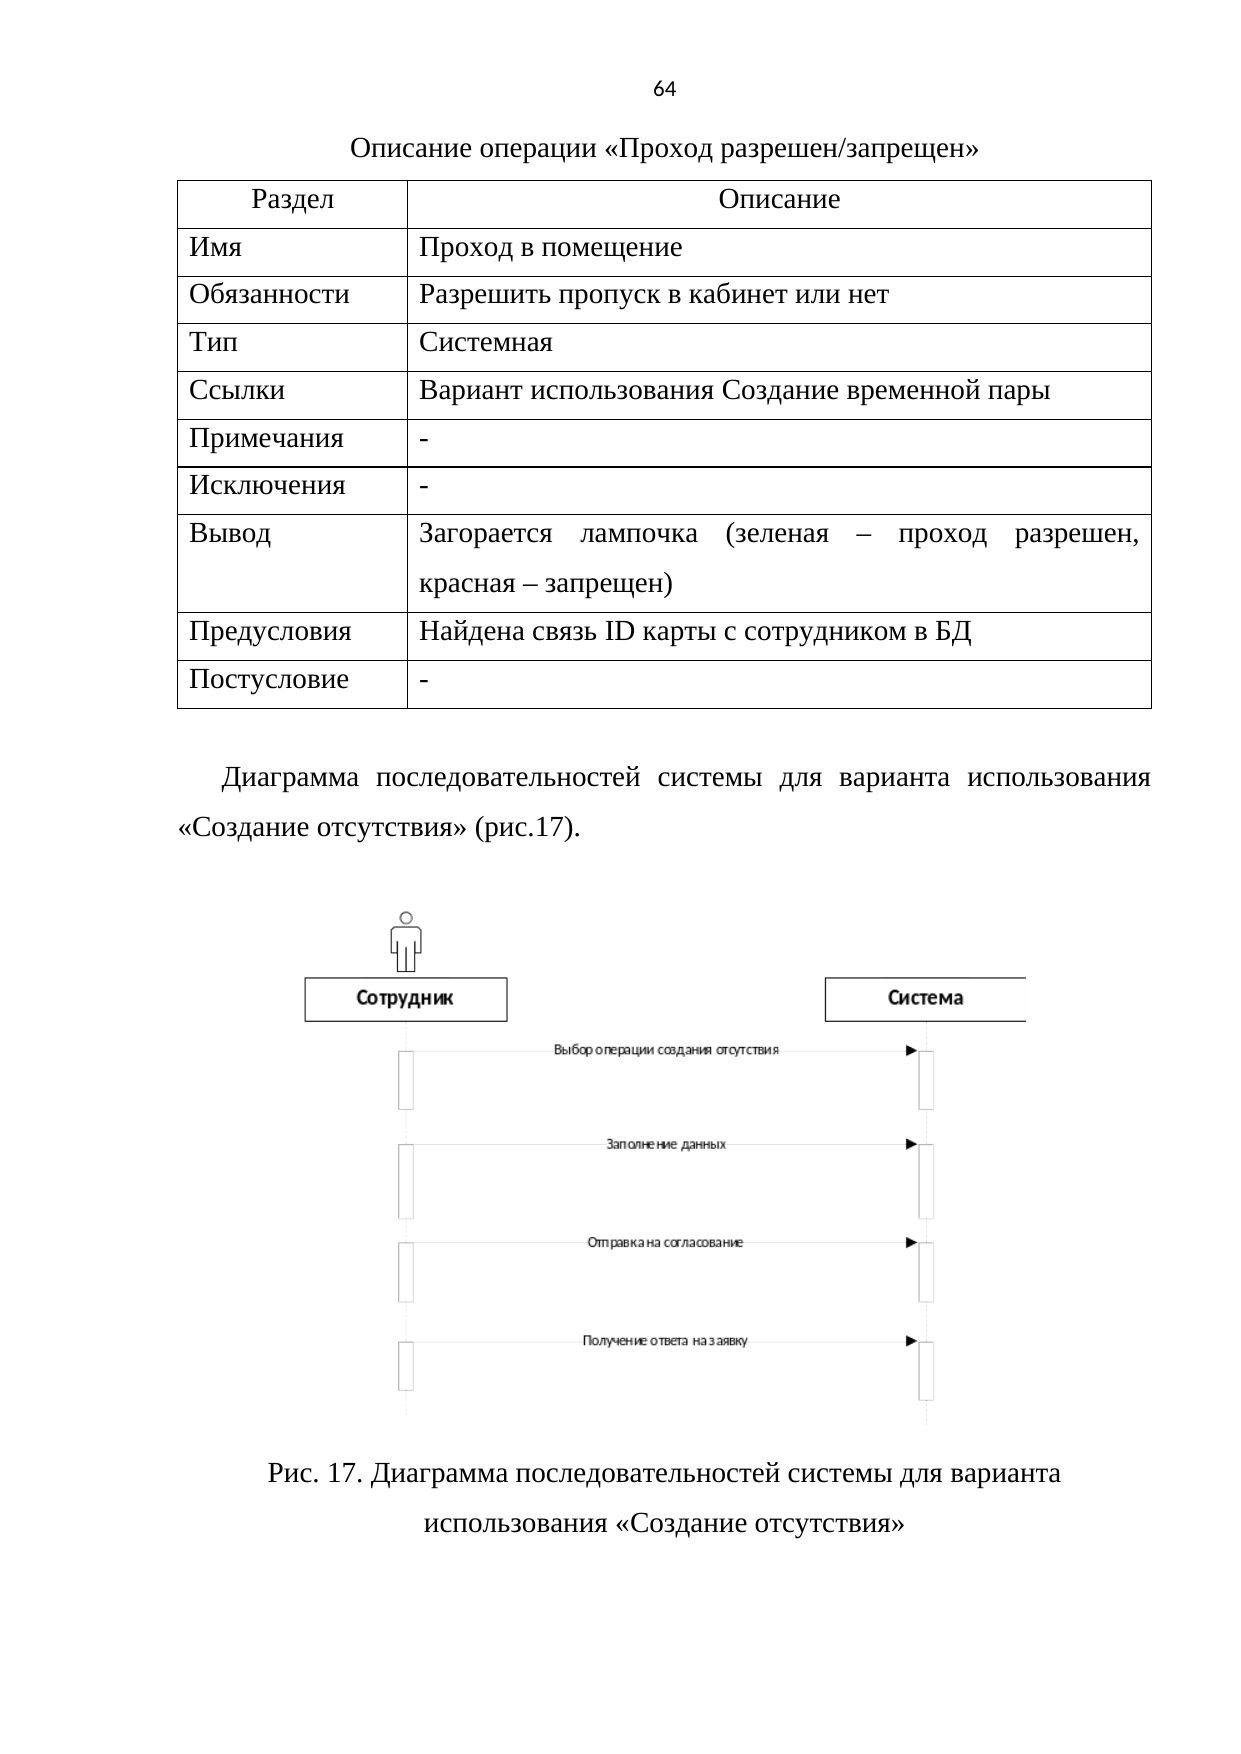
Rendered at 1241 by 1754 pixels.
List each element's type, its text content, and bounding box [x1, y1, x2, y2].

table_cell Разрешить пропуск в кабинет или нет [408, 277, 1151, 323]
table_cell Системная [408, 324, 1151, 371]
table_cell Проход в помещение [408, 229, 1151, 276]
text Рис. 17. Диаграмма последовательностей системы для варианта использования «Создание отсутствия» [177, 1455, 1152, 1539]
table_cell Тип [178, 324, 407, 371]
table_header Описание [408, 181, 1151, 228]
table_cell Исключения [178, 468, 407, 514]
table_cell - [408, 468, 1151, 514]
table_cell Примечания [178, 420, 407, 466]
table_cell - [408, 661, 1151, 707]
text Диаграмма последовательностей системы для варианта использования «Создание отсутствия» (рис.17). [177, 759, 1152, 843]
table_cell Вывод [178, 515, 407, 612]
table_cell Имя [178, 229, 407, 276]
table_cell - [408, 420, 1151, 466]
table_cell Постусловие [178, 661, 407, 707]
table_header Раздел [178, 181, 407, 228]
table_cell Загорается лампочка (зеленая – проход разрешен, красная – запрещен) [408, 515, 1151, 612]
text Описание операции «Проход разрешен/запрещен» [177, 130, 1152, 163]
table_cell Найдена связь ID карты с сотрудником в БД [408, 613, 1151, 660]
table_cell Вариант использования Создание временной пары [408, 372, 1151, 419]
table_cell Ссылки [178, 372, 407, 419]
table_cell Обязанности [178, 277, 407, 323]
table_cell Предусловия [178, 613, 407, 660]
